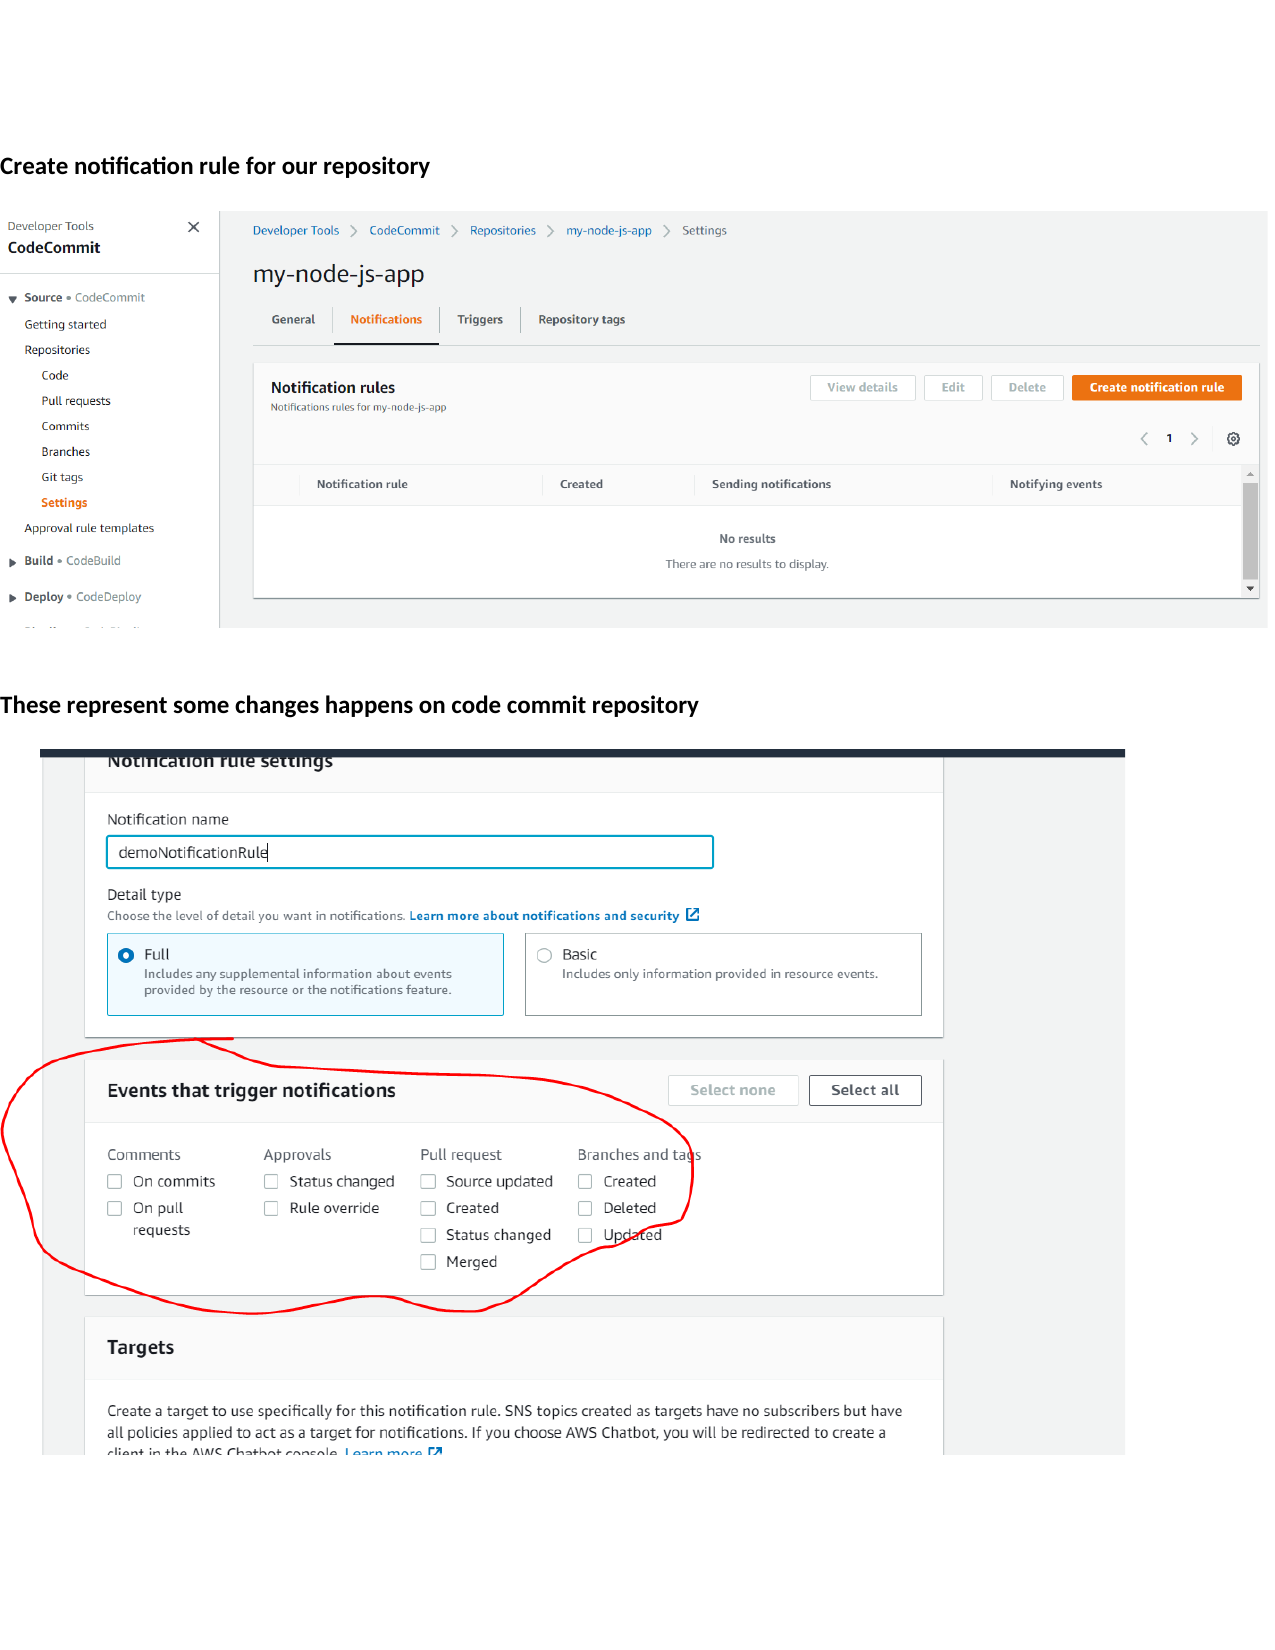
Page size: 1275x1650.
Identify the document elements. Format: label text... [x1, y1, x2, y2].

text Create notification rule for our repository [0, 150, 1125, 181]
text These represent some changes happens on code commit repository [0, 689, 1125, 719]
picture [0, 749, 1125, 1455]
picture [0, 211, 1268, 628]
